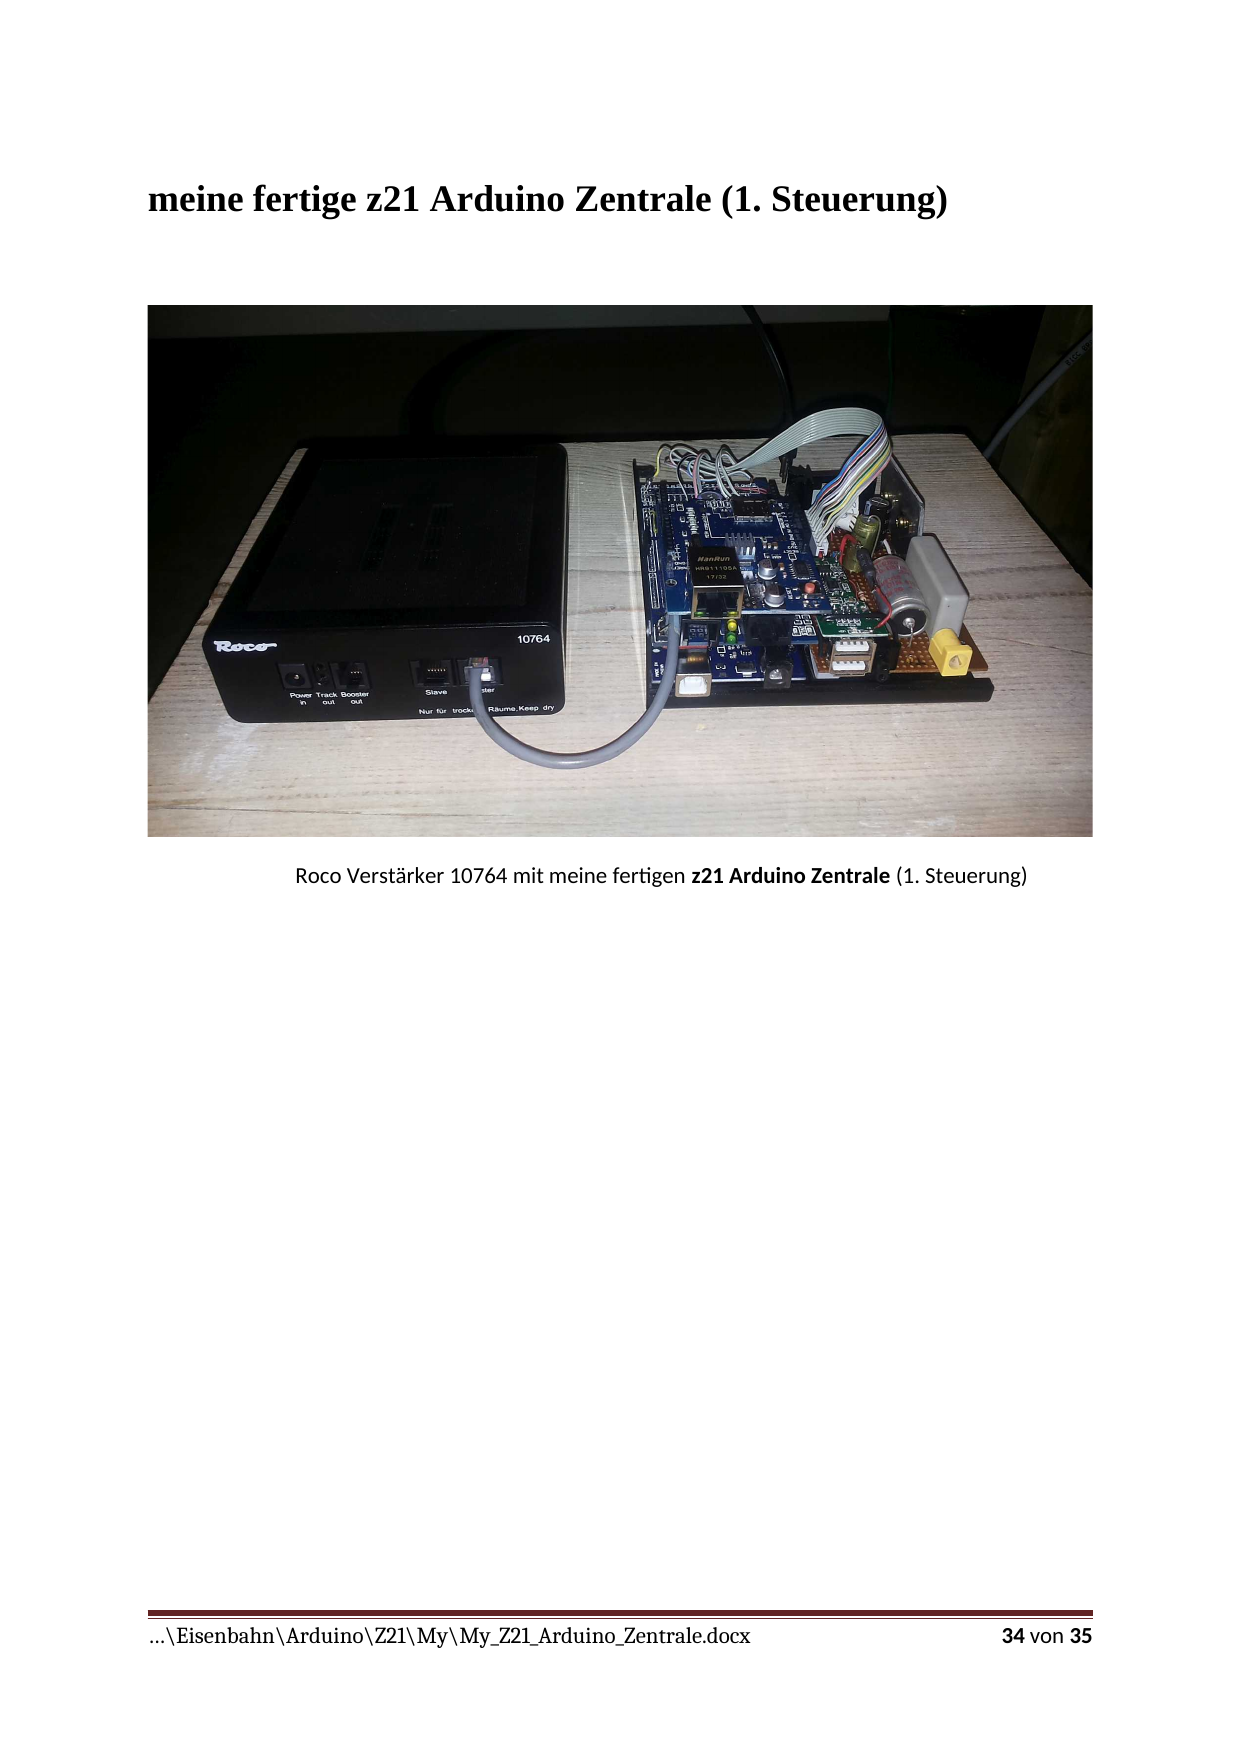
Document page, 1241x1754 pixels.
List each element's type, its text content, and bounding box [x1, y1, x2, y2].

picture [147, 305, 1093, 837]
subtitle meine fertige z21 Arduino Zentrale (1. Steuerung) [148, 177, 1093, 220]
text Roco Verstärker 10764 mit meine fertigen z21 Arduino Zentrale (1. Steuerung) [221, 861, 1093, 889]
